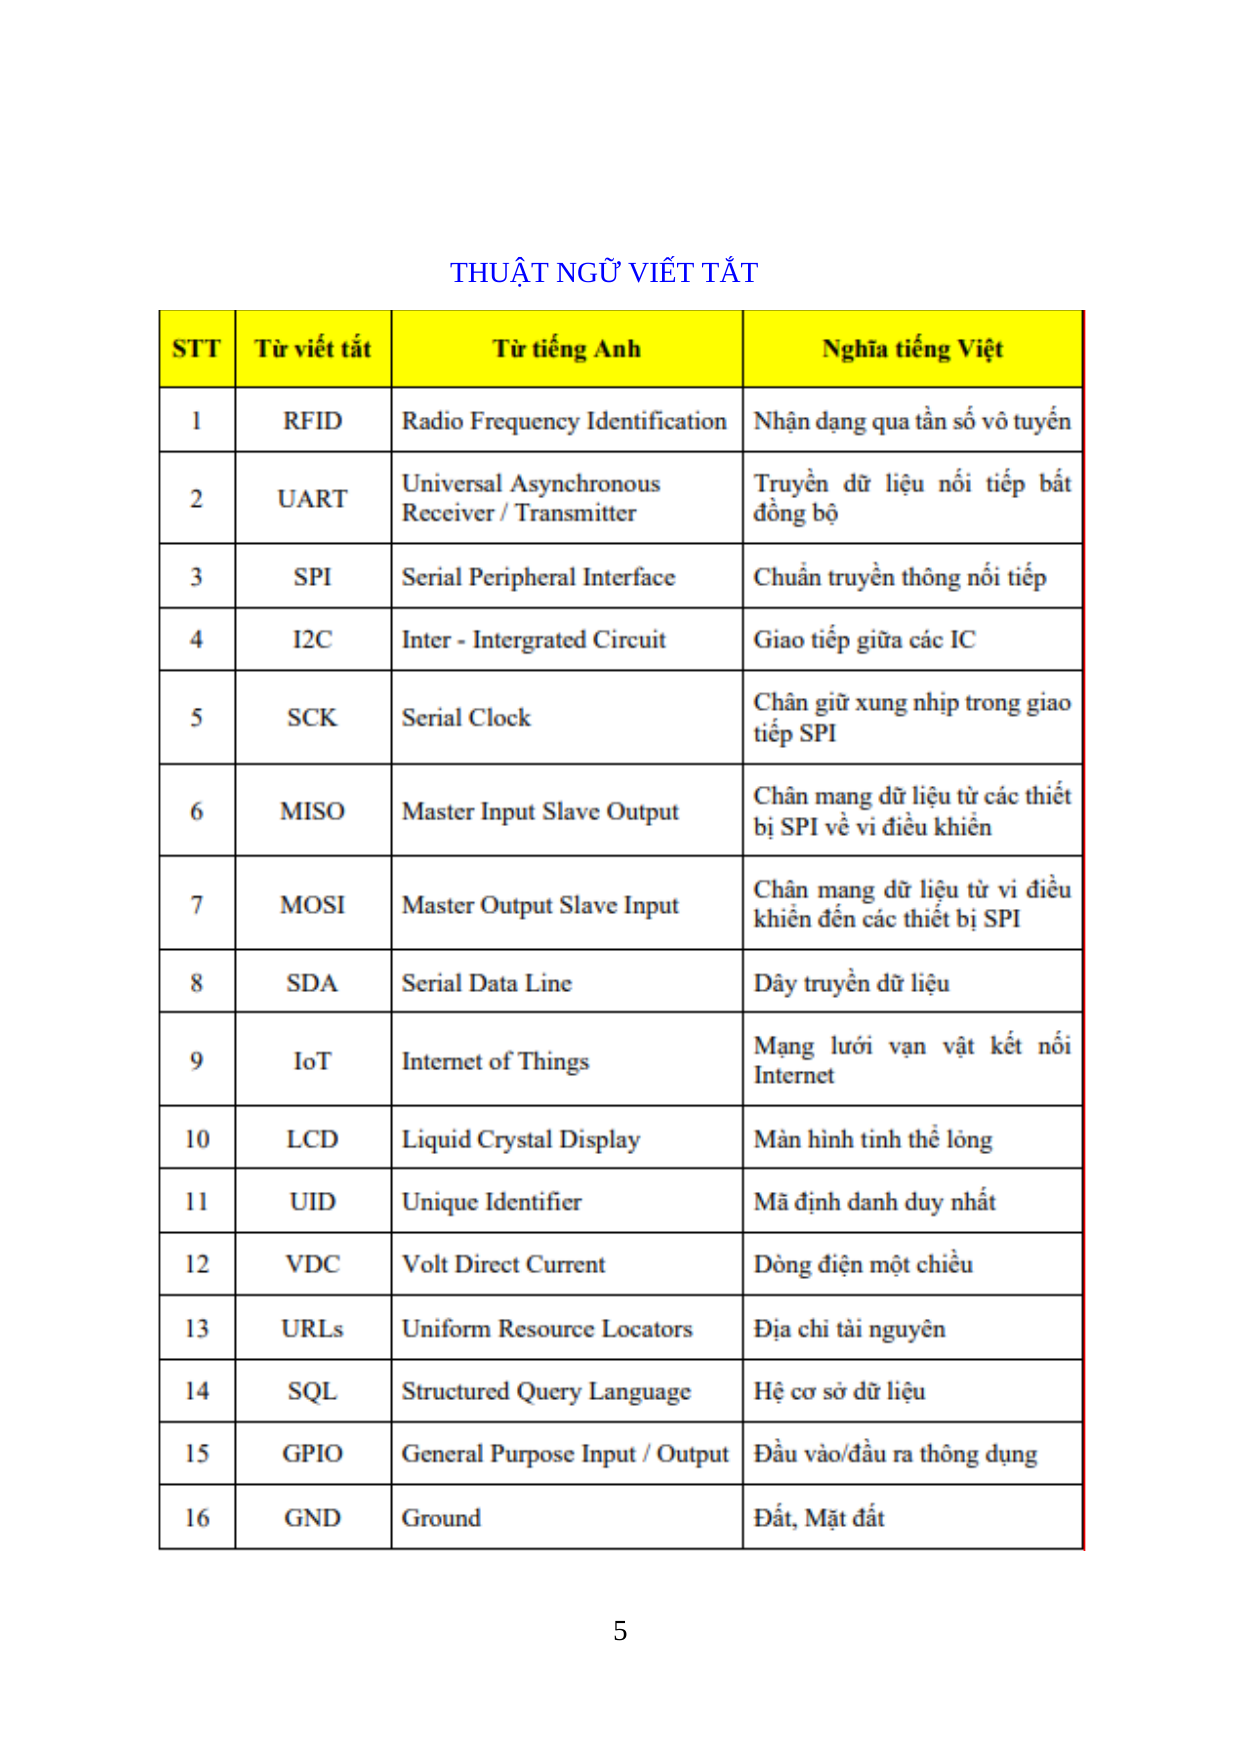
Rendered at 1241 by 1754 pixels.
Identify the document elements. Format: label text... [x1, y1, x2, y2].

text THUẬT NGỮ VIẾT TẮT [375, 256, 1090, 289]
picture [158, 310, 1086, 1551]
